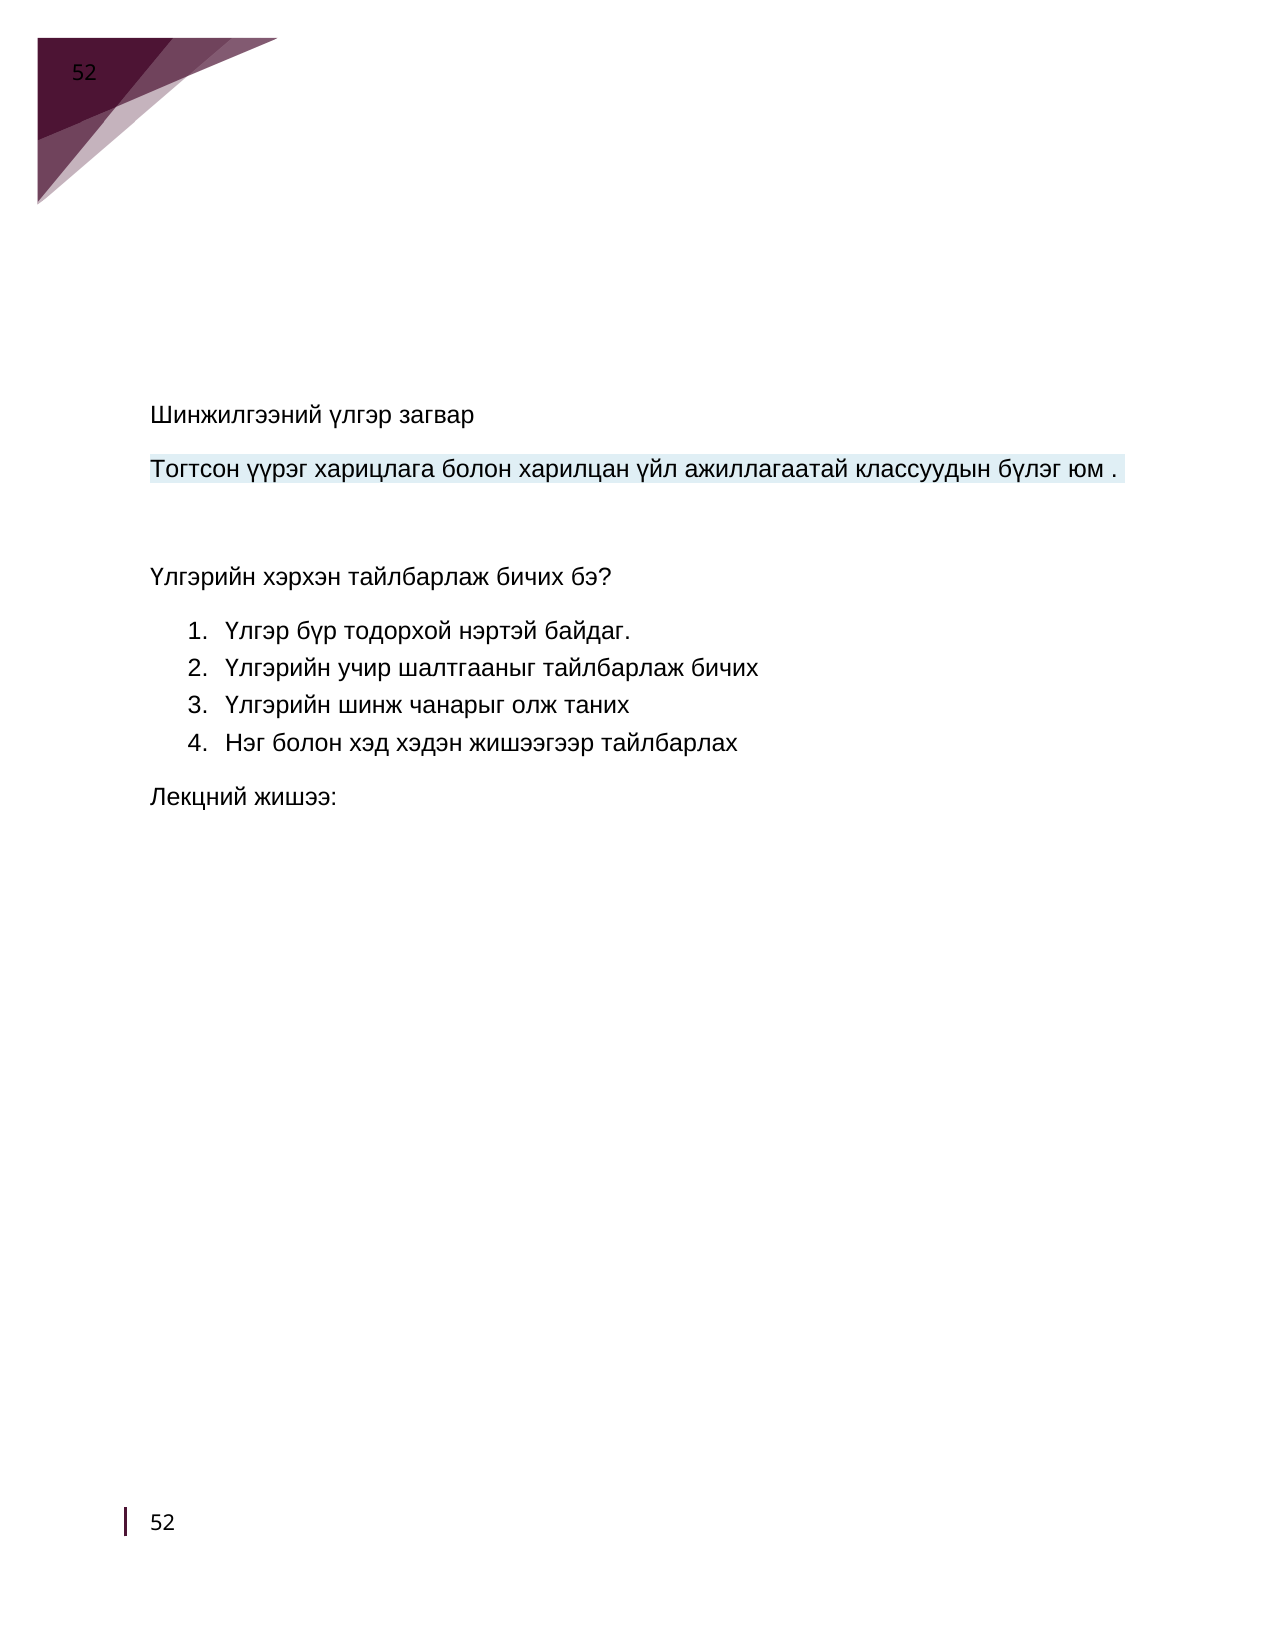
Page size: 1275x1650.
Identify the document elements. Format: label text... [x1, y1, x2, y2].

list Үлгэр бүр тодорхой нэртэй байдаг. [187, 616, 1125, 644]
text Лекцний жишээ: [150, 782, 1125, 810]
list Үлгэрийн шинж чанарыг олж таних [187, 690, 1125, 719]
picture [37, 37, 279, 206]
text Шинжилгээний үлгэр загвар [150, 400, 1125, 429]
text Үлгэрийн хэрхэн тайлбарлаж бичих бэ? [150, 562, 1125, 591]
list Нэг болон хэд хэдэн жишээгээр тайлбарлах [187, 728, 1125, 756]
text Тогтсон үүрэг харицлага болон харилцан үйл ажиллагаатай классуудын бүлэг юм . [150, 454, 1125, 483]
list Үлгэрийн учир шалтгааныг тайлбарлаж бичих [187, 653, 1125, 682]
